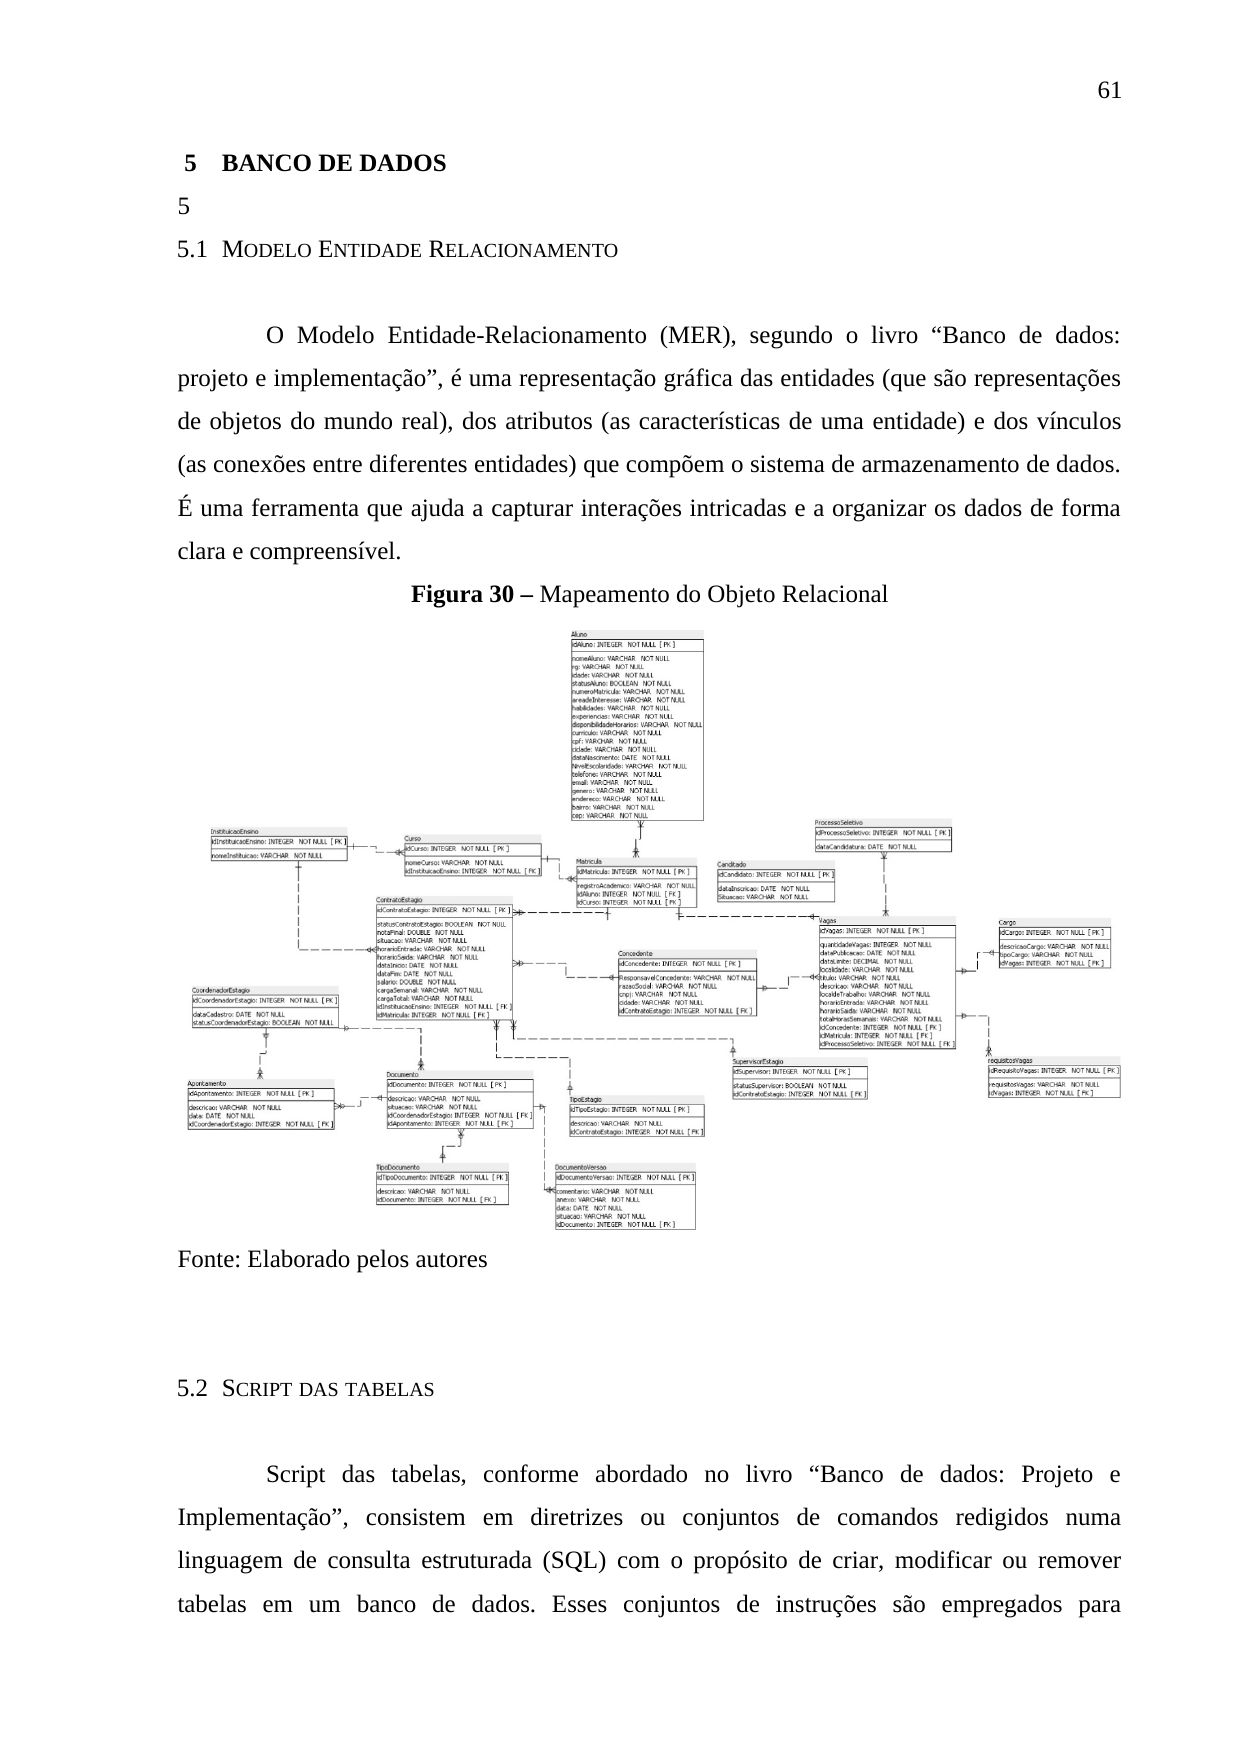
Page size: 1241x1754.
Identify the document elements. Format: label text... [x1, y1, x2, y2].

text Fonte: Elaborado pelos autores [177, 1244, 1122, 1272]
subtitle Modelo Entidade Relacionamento [177, 234, 1122, 263]
text O Modelo Entidade-Relacionamento (MER), segundo o livro “Banco de dados: projeto e implementação”, é uma representação gráfica das entidades (que são representações de objetos do mundo real), dos atributos (as características de uma entidade) e dos vínculos (as conexões entre diferentes entidades) que compõem o sistema de armazenamento de dados. É uma ferramenta que ajuda a capturar interações intricadas e a organizar os dados de forma clara e compreensível. [177, 320, 1122, 564]
subtitle BANCO DE DADOS [184, 148, 1122, 176]
picture [177, 622, 1123, 1230]
subtitle Script das tabelas [177, 1373, 1122, 1402]
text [177, 1459, 1122, 1617]
text Figura 30 – Mapeamento do Objeto Relacional [177, 579, 1122, 608]
